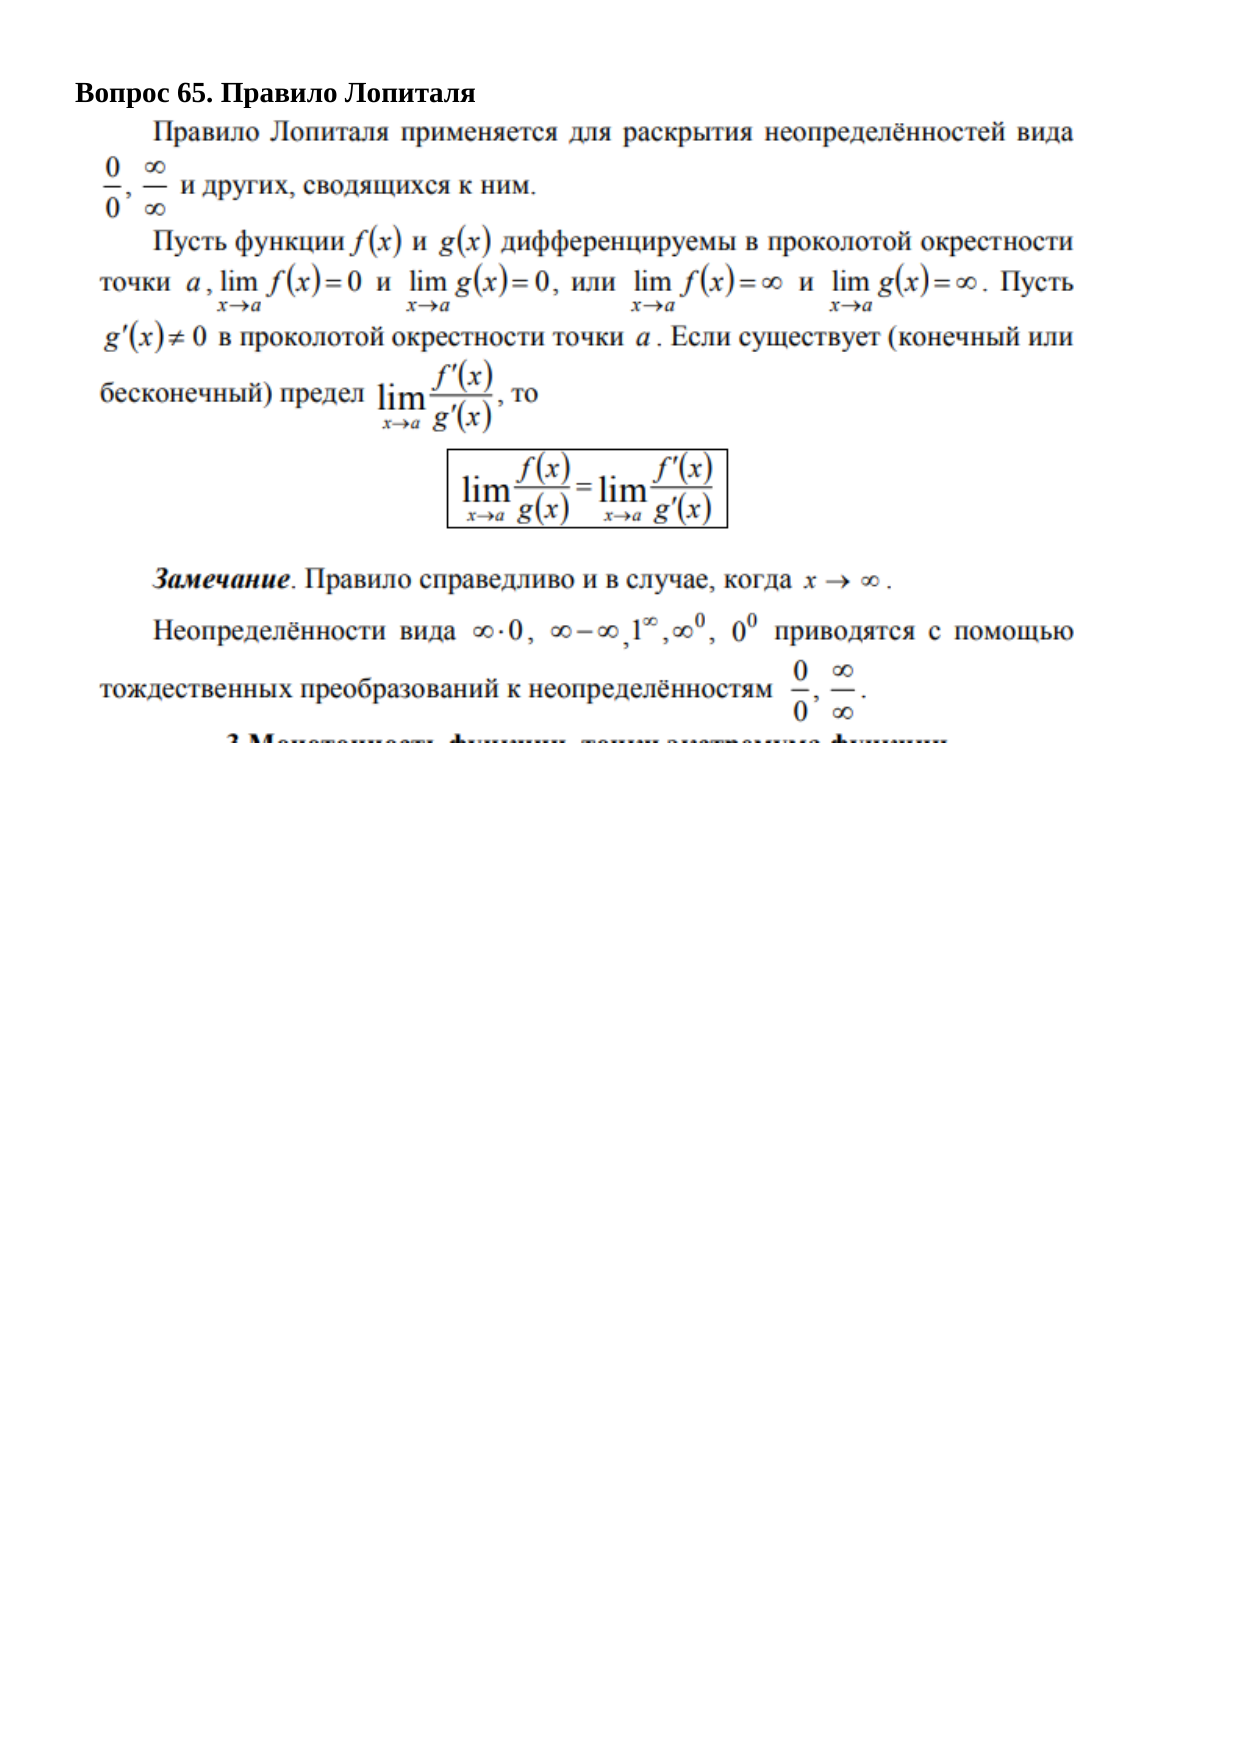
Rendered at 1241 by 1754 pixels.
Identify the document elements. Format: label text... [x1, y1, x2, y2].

text Вопрос 65. Правило Лопиталя [75, 75, 1165, 108]
picture [75, 108, 1088, 743]
